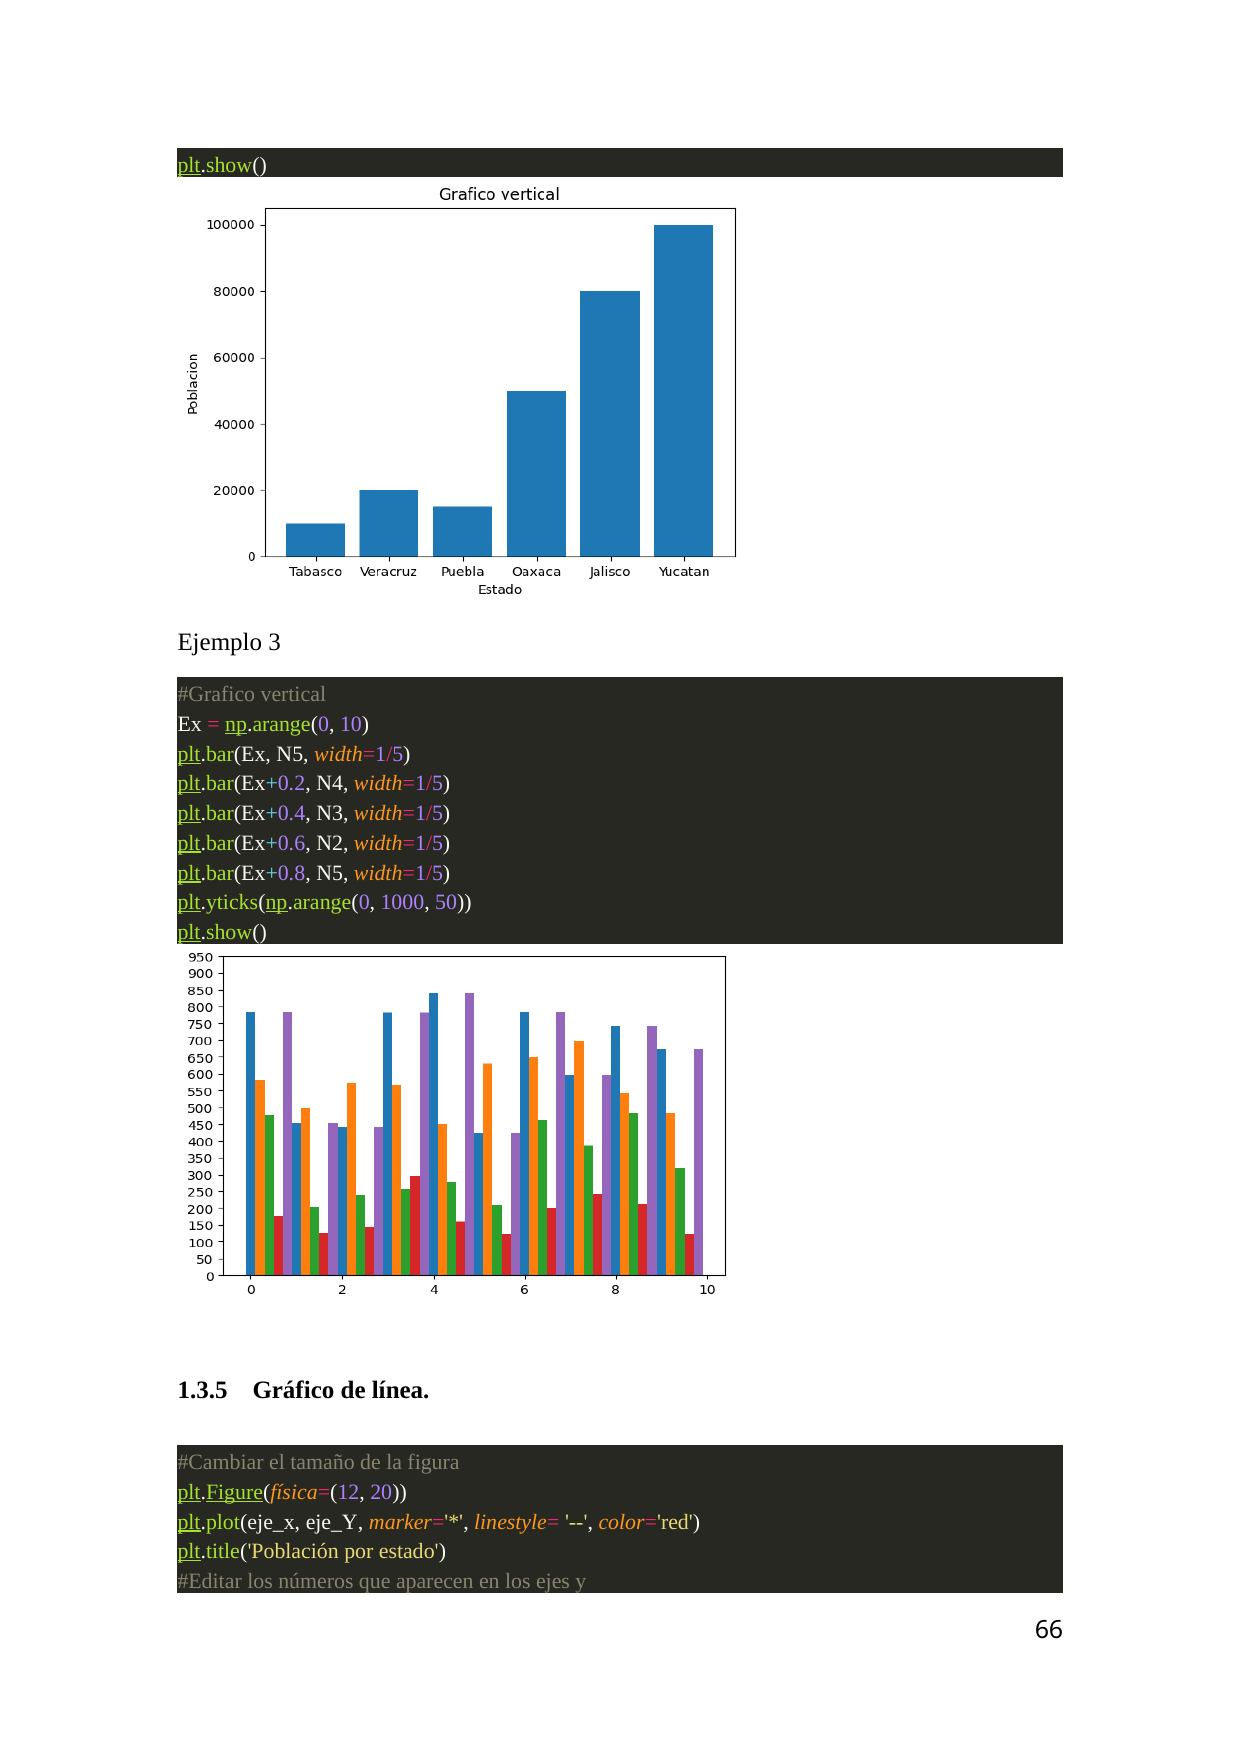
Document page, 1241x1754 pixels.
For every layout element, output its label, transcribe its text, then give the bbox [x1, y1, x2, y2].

text Ejemplo 3 [177, 627, 1063, 656]
text plt.bar(Ex+0.4, N3, width=1/5) [177, 796, 1063, 825]
text plt.title('Población por estado') [177, 1534, 1063, 1564]
picture [177, 944, 735, 1304]
text #Editar los números que aparecen en los ejes y [177, 1564, 1063, 1593]
text plt.bar(Ex+0.6, N2, width=1/5) [177, 825, 1063, 855]
subtitle Gráfico de línea. [177, 1375, 1063, 1404]
text plt.plot(eje_x, eje_Y, marker='*', linestyle= '--', color='red') [177, 1504, 1063, 1534]
text plt.bar(Ex, N5, width=1/5) [177, 736, 1063, 766]
text plt.bar(Ex+0.2, N4, width=1/5) [177, 766, 1063, 796]
text plt.bar(Ex+0.8, N5, width=1/5) [177, 855, 1063, 885]
text plt.Figure(física=(12, 20)) [177, 1474, 1063, 1504]
text Ex = np.arange(0, 10) [177, 707, 1063, 736]
text plt.show() [177, 148, 1063, 177]
text plt.show() [177, 914, 1063, 944]
text #Cambiar el tamaño de la figura [177, 1445, 1063, 1474]
picture [177, 177, 743, 606]
text #Grafico vertical [177, 677, 1063, 707]
text plt.yticks(np.arange(0, 1000, 50)) [177, 885, 1063, 914]
